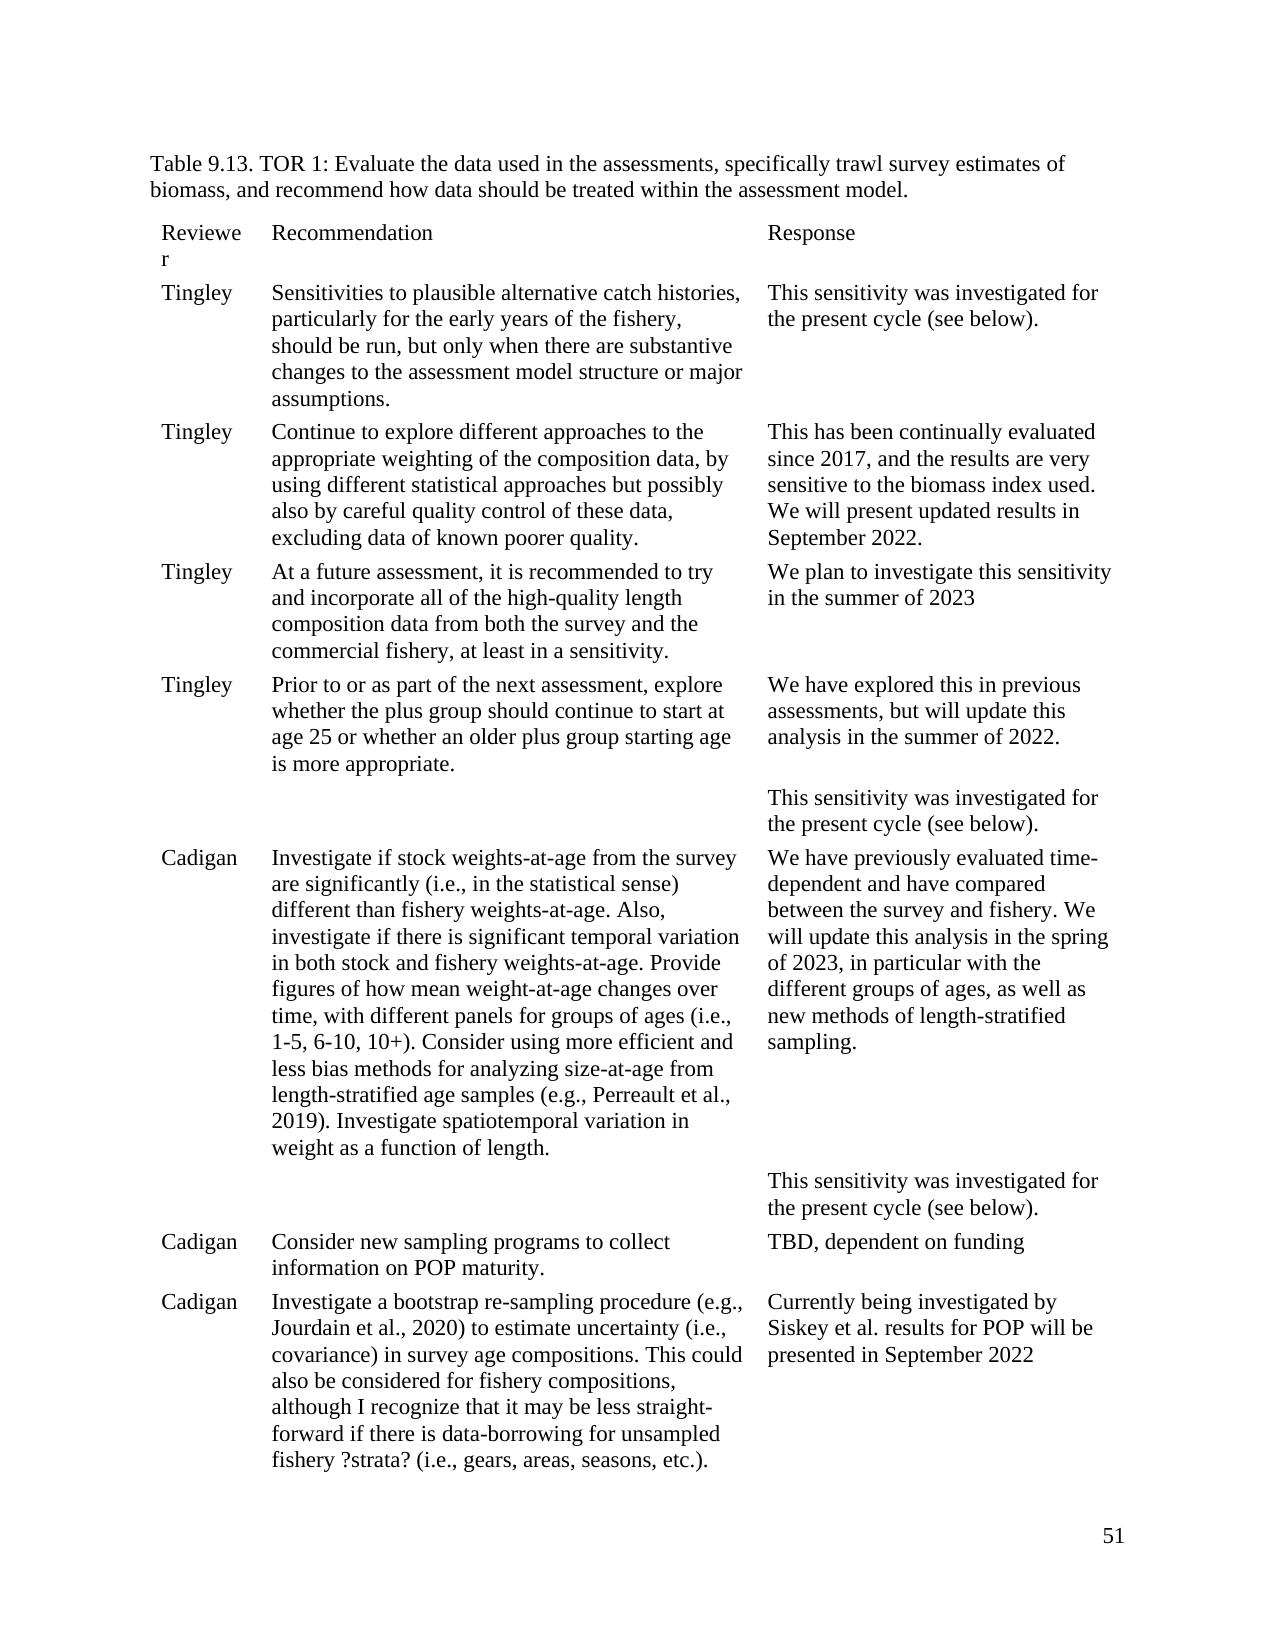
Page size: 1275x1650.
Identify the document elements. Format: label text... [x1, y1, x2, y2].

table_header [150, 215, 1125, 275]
text Table 9.13. TOR 1: Evaluate the data used in the assessments, specifically trawl survey estimates of biomass, and recommend how data should be treated within the assessment model. [150, 150, 1125, 203]
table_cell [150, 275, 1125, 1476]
